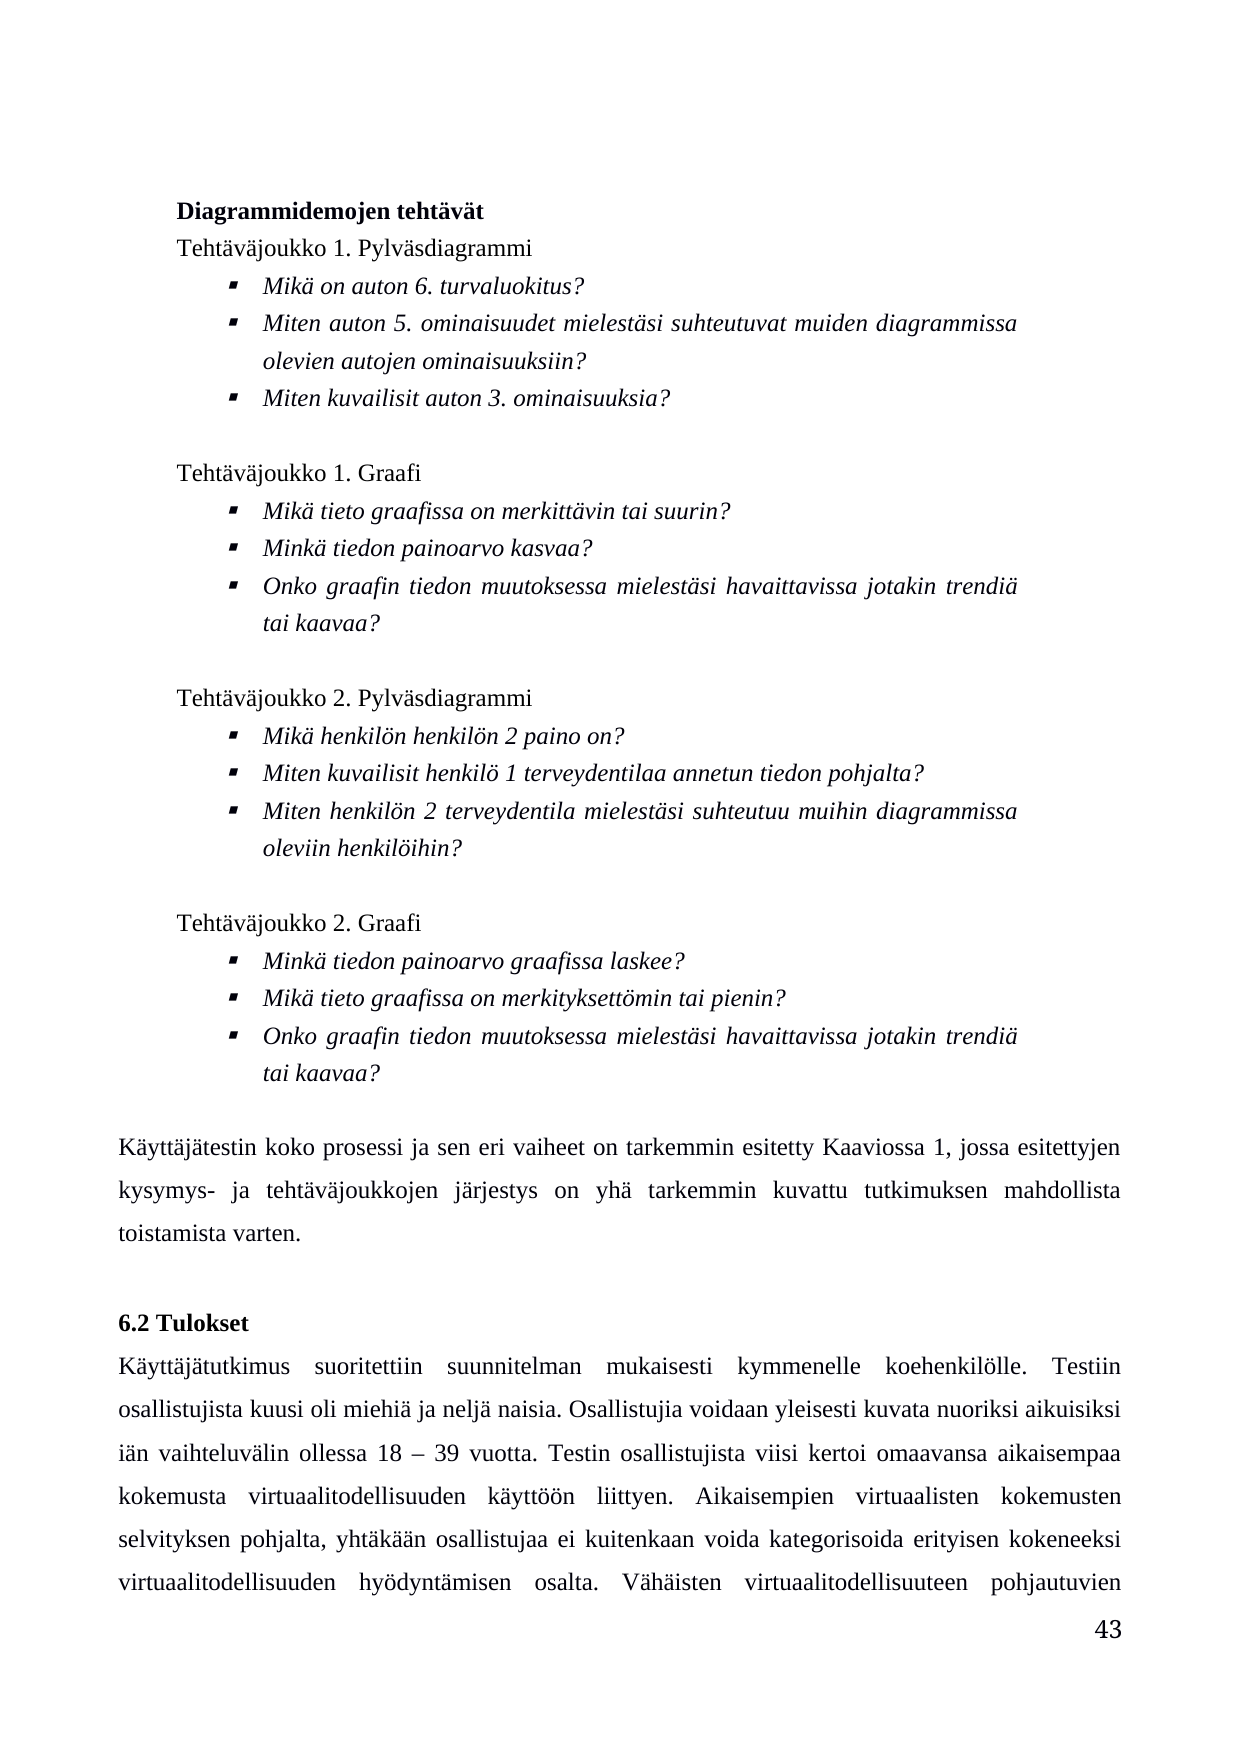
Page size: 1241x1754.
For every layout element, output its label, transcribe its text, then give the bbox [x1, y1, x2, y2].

table_cell Minkä tiedon painoarvo kasvaa? [176, 525, 1032, 562]
table_header Mikä henkilön henkilön 2 paino on? [176, 712, 1032, 749]
table_header Mikä tieto graafissa on merkittävin tai suurin? [176, 487, 1032, 524]
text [118, 1351, 1122, 1596]
table_cell Miten kuvailisit auton 3. ominaisuuksia? [176, 375, 1032, 412]
text Tehtäväjoukko 1. Graafi [176, 449, 1122, 487]
table_header Mikä on auton 6. turvaluokitus? [176, 262, 1032, 299]
table_cell Miten kuvailisit henkilö 1 terveydentilaa annetun tiedon pohjalta? [176, 750, 1032, 787]
table_cell Miten henkilön 2 terveydentila mielestäsi suhteutuu muihin diagrammissa oleviin henkilöihin? [176, 787, 1032, 862]
table_cell Mikä tieto graafissa on merkityksettömin tai pienin? [176, 975, 1032, 1012]
text Käyttäjätestin koko prosessi ja sen eri vaiheet on tarkemmin esitetty Kaaviossa 1, jossa esitettyjen kysymys- ja tehtäväjoukkojen järjestys on yhä tarkemmin kuvattu tutkimuksen mahdollista toistamista varten. [118, 1132, 1122, 1247]
text Diagrammidemojen tehtävät [176, 187, 1122, 224]
table_cell Onko graafin tiedon muutoksessa mielestäsi havaittavissa jotakin trendiä tai kaavaa? [176, 1012, 1032, 1088]
text 6.2 Tulokset [118, 1308, 1122, 1337]
text Tehtäväjoukko 2. Graafi [176, 899, 1122, 937]
table_header Minkä tiedon painoarvo graafissa laskee? [176, 937, 1032, 974]
table_cell Onko graafin tiedon muutoksessa mielestäsi havaittavissa jotakin trendiä tai kaavaa? [176, 562, 1032, 637]
text Tehtäväjoukko 1. Pylväsdiagrammi [176, 224, 1122, 262]
text Tehtäväjoukko 2. Pylväsdiagrammi [176, 674, 1122, 712]
table_cell Miten auton 5. ominaisuudet mielestäsi suhteutuvat muiden diagrammissa olevien autojen ominaisuuksiin? [176, 300, 1032, 374]
